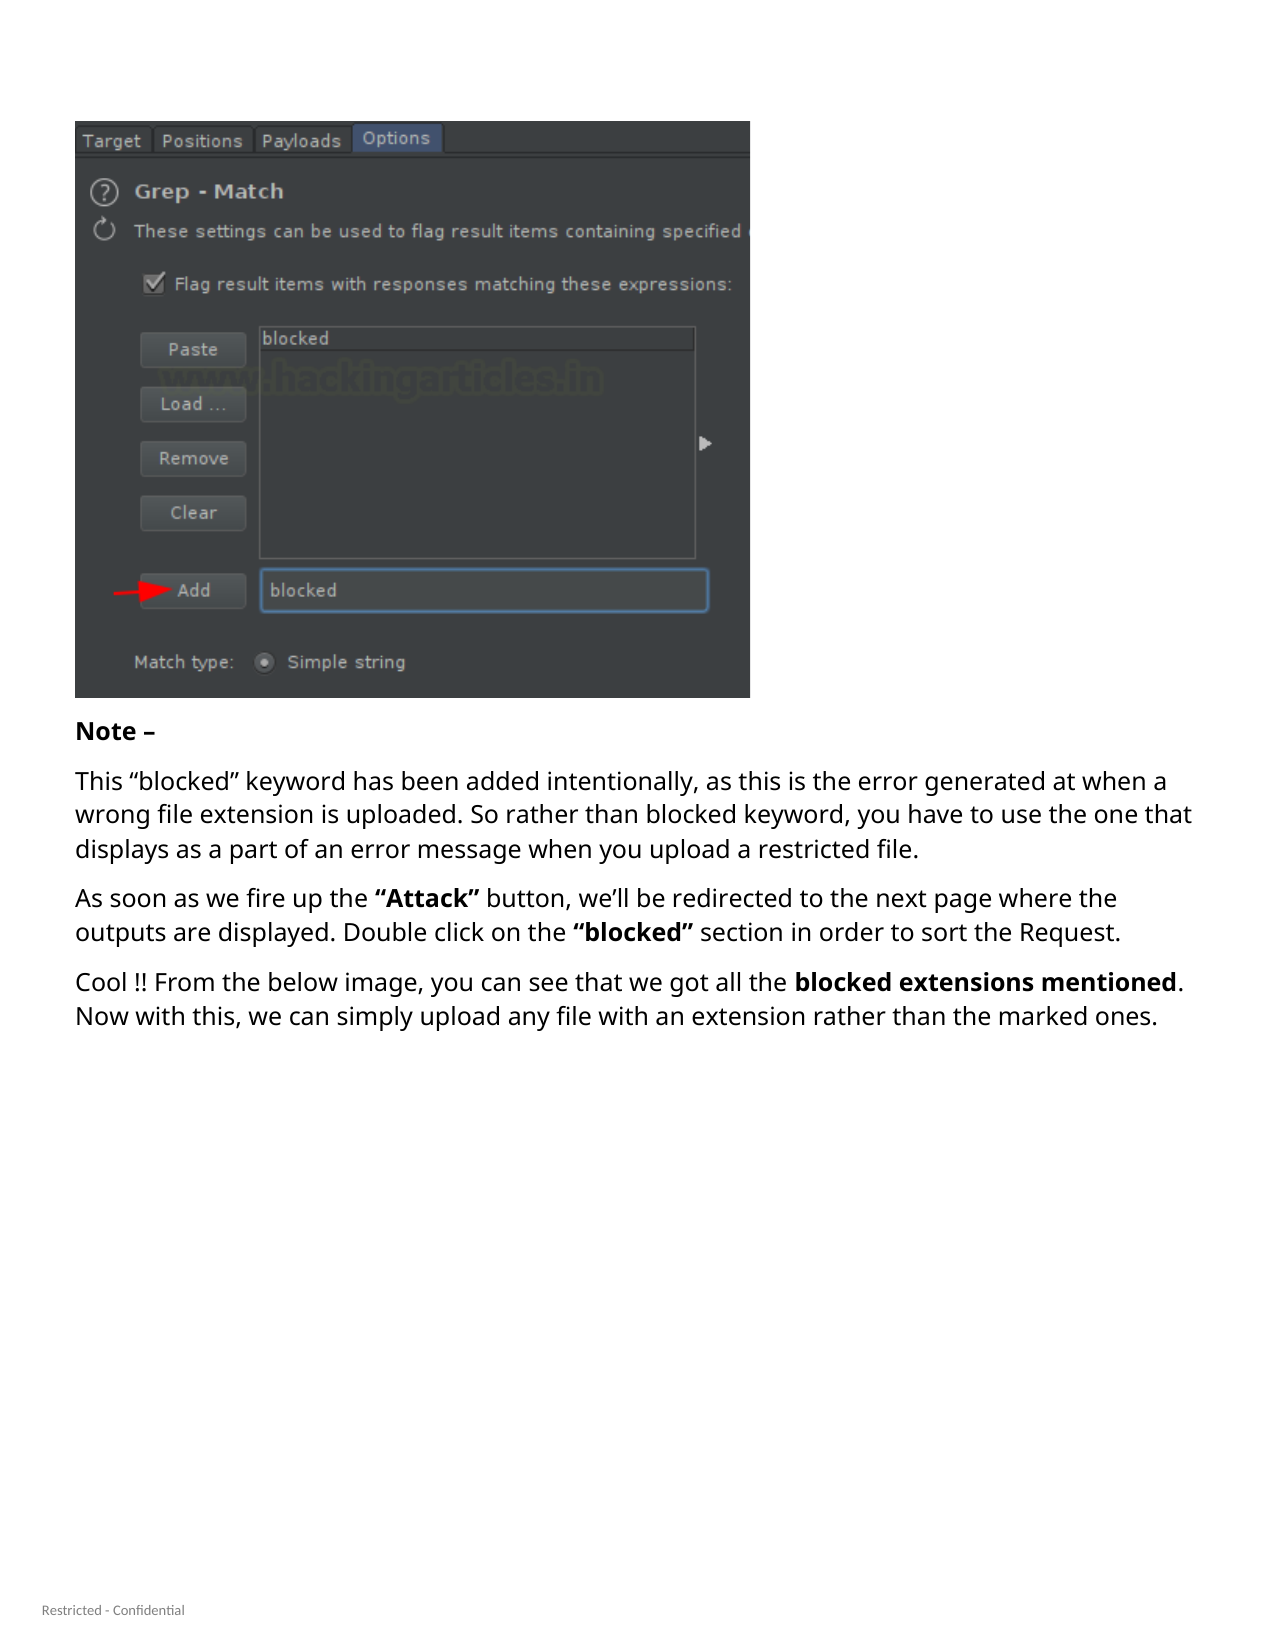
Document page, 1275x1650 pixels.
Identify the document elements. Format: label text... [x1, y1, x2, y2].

text Note – [75, 713, 1200, 747]
text Cool !! From the below image, you can see that we got all the blocked extensions mentioned. Now with this, we can simply upload any file with an extension rather than the marked ones. [75, 965, 1200, 1033]
picture [75, 121, 750, 698]
text As soon as we fire up the “Attack” button, we’ll be redirected to the next page where the outputs are displayed. Double click on the “blocked” section in order to sort the Request. [75, 881, 1200, 949]
text This “blocked” keyword has been added intentionally, as this is the error generated at when a wrong file extension is uploaded. So rather than blocked keyword, you have to use the one that displays as a part of an error message when you upload a restricted file. [75, 763, 1200, 865]
